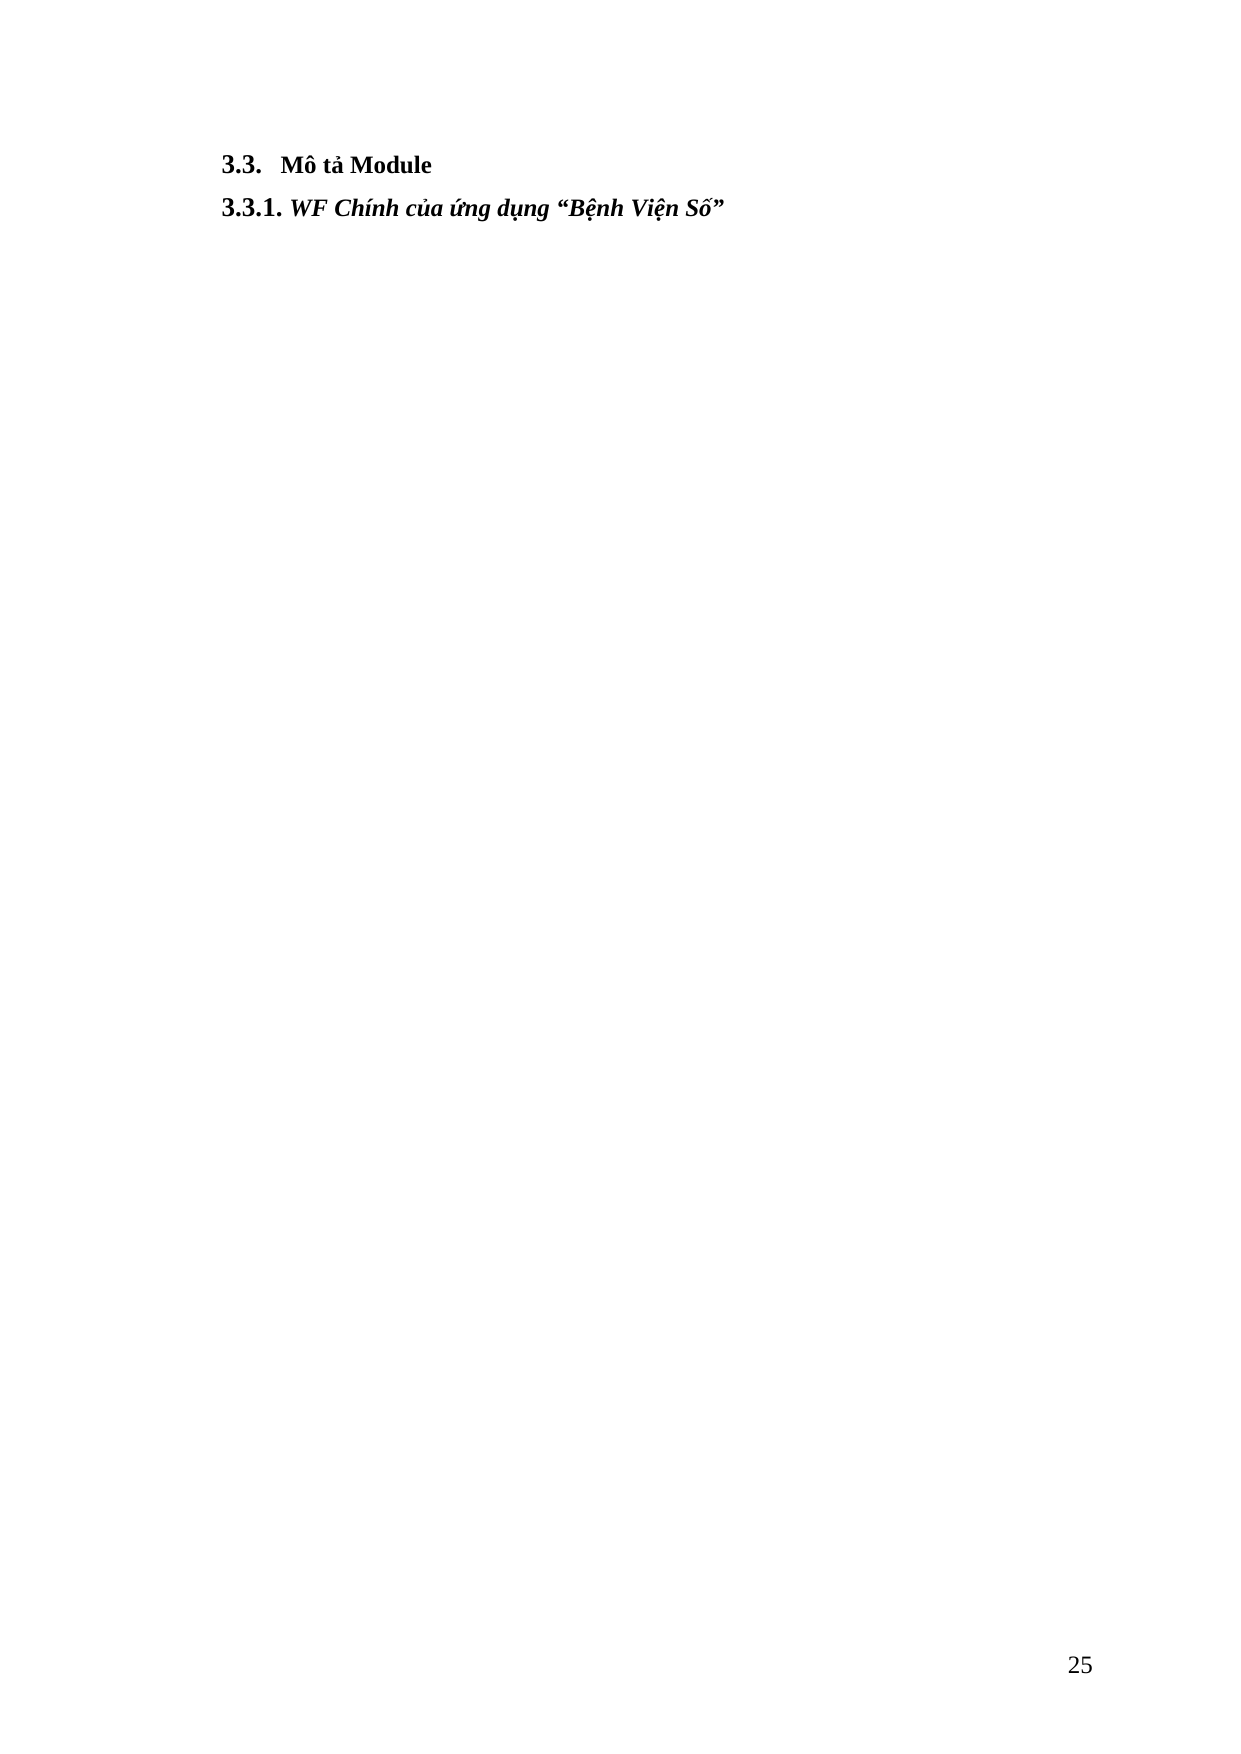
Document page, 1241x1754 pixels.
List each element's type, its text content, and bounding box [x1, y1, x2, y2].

subtitle WF Chính của ứng dụng “Bệnh Viện Số” [221, 191, 1092, 222]
subtitle Mô tả Module [221, 148, 1092, 179]
